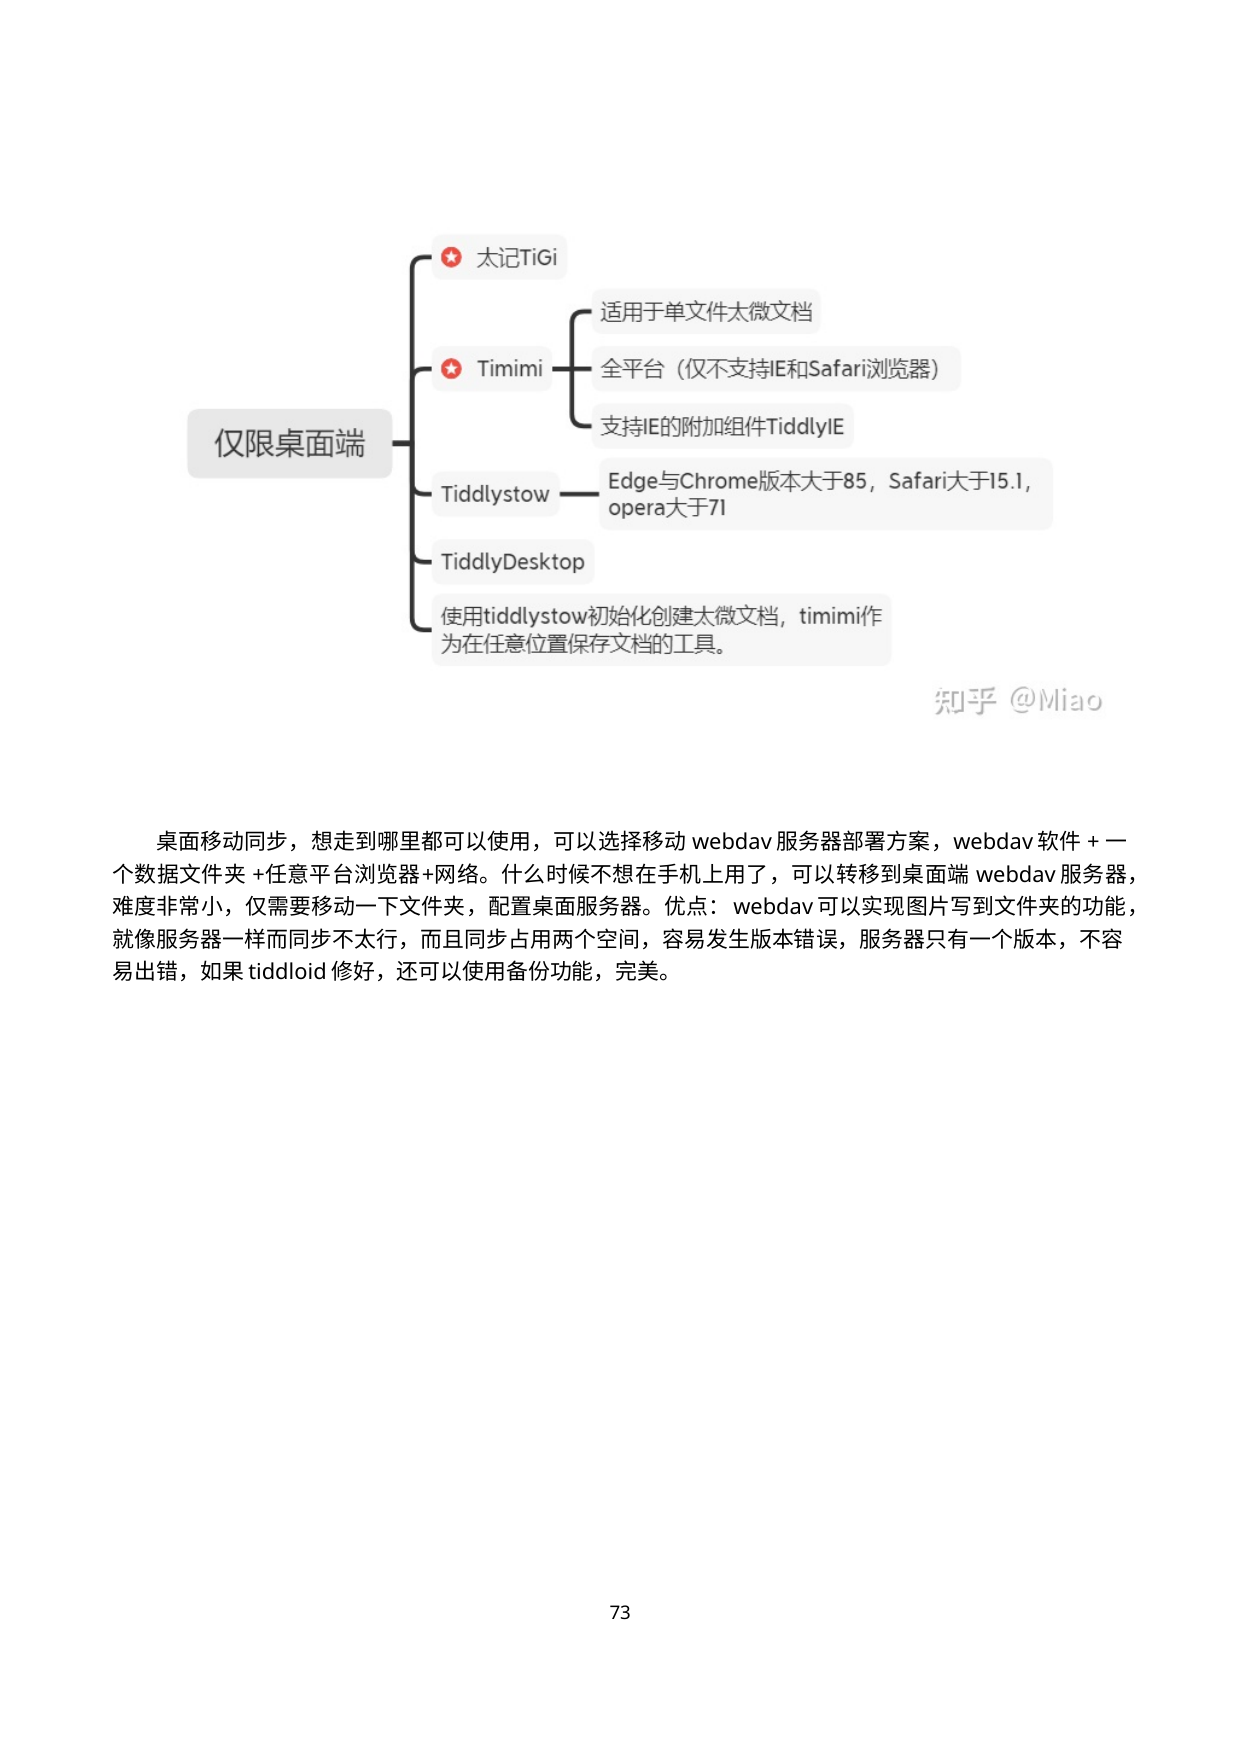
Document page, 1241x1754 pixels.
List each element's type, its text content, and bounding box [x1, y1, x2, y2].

text 桌面移动同步，想走到哪里都可以使用，可以选择移动webdav服务器部署方案，webdav软件 + 一个数据文件夹 +任意平台浏览器+网络。什么时候不想在手机上用了，可以转移到桌面端webdav服务器，难度非常小，仅需要移动一下文件夹，配置桌面服务器。优点：webdav可以实现图片写到文件夹的功能，就像服务器一样而同步不太行，而且同步占用两个空间，容易发生版本错误，服务器只有一个版本，不容易出错，如果tiddloid修好，还可以使用备份功能，完美。 [112, 824, 1128, 986]
picture [112, 159, 1128, 741]
